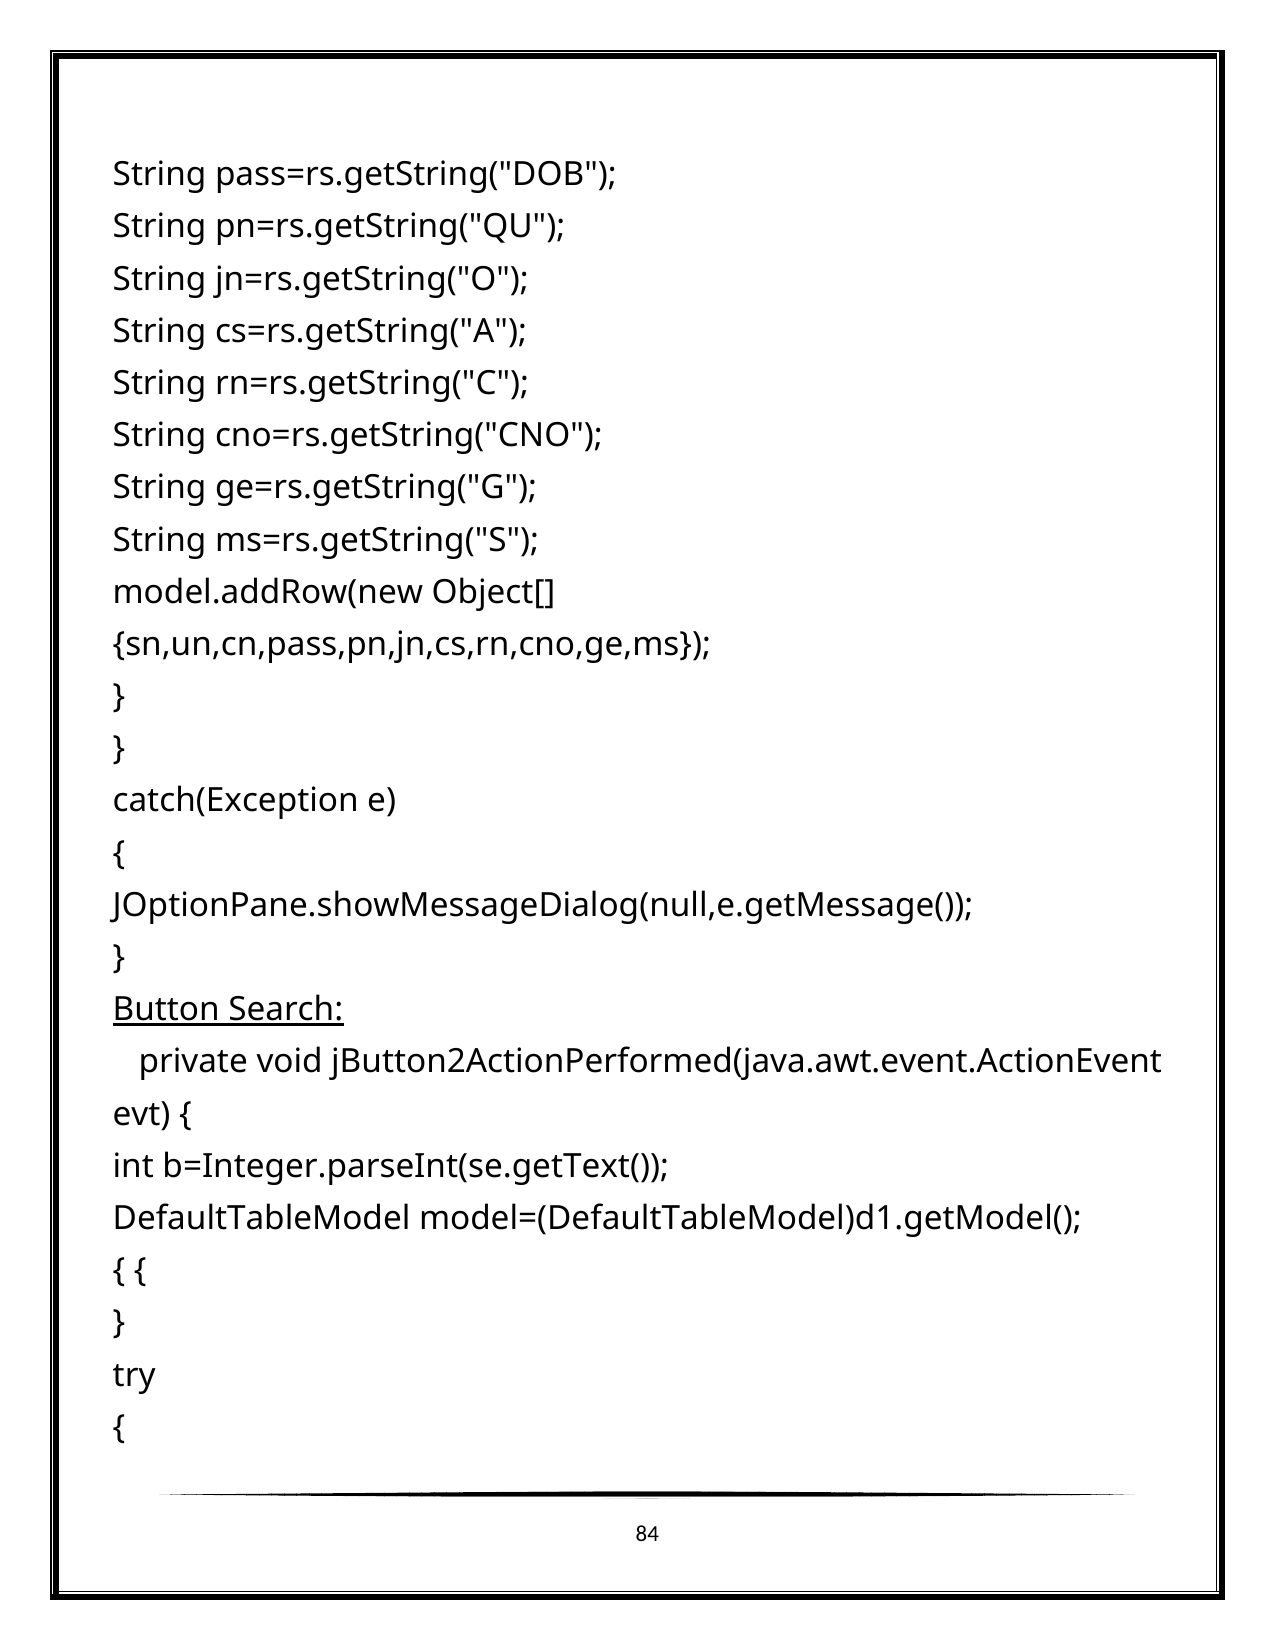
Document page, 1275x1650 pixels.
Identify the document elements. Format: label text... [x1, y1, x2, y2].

text String ms=rs.getString("S"); [112, 515, 1181, 561]
text String pn=rs.getString("QU"); [112, 202, 1181, 248]
text { [112, 1402, 1181, 1448]
text DefaultTableModel model=(DefaultTableModel)d1.getModel(); [112, 1194, 1181, 1239]
text private void jButton2ActionPerformed(java.awt.event.ActionEvent evt) { [112, 1037, 1181, 1135]
text } [112, 724, 1181, 769]
text int b=Integer.parseInt(se.getText()); [112, 1142, 1181, 1187]
text {sn,un,cn,pass,pn,jn,cs,rn,cno,ge,ms}); [112, 620, 1181, 665]
text } [112, 1298, 1181, 1343]
text catch(Exception e) [112, 776, 1181, 822]
text String jn=rs.getString("O"); [112, 254, 1181, 300]
text } [112, 933, 1181, 978]
text String cno=rs.getString("CNO"); [112, 411, 1181, 456]
text { [112, 828, 1181, 874]
text String cs=rs.getString("A"); [112, 307, 1181, 352]
text String ge=rs.getString("G"); [112, 463, 1181, 508]
text try [112, 1350, 1181, 1396]
text { { [112, 1246, 1181, 1291]
picture [159, 1490, 1135, 1499]
text JOptionPane.showMessageDialog(null,e.getMessage()); [112, 881, 1181, 926]
text Button Search: [112, 985, 1181, 1030]
text String pass=rs.getString("DOB"); [112, 150, 1181, 195]
text model.addRow(new Object[] [112, 567, 1181, 613]
text String rn=rs.getString("C"); [112, 359, 1181, 404]
text } [112, 672, 1181, 717]
